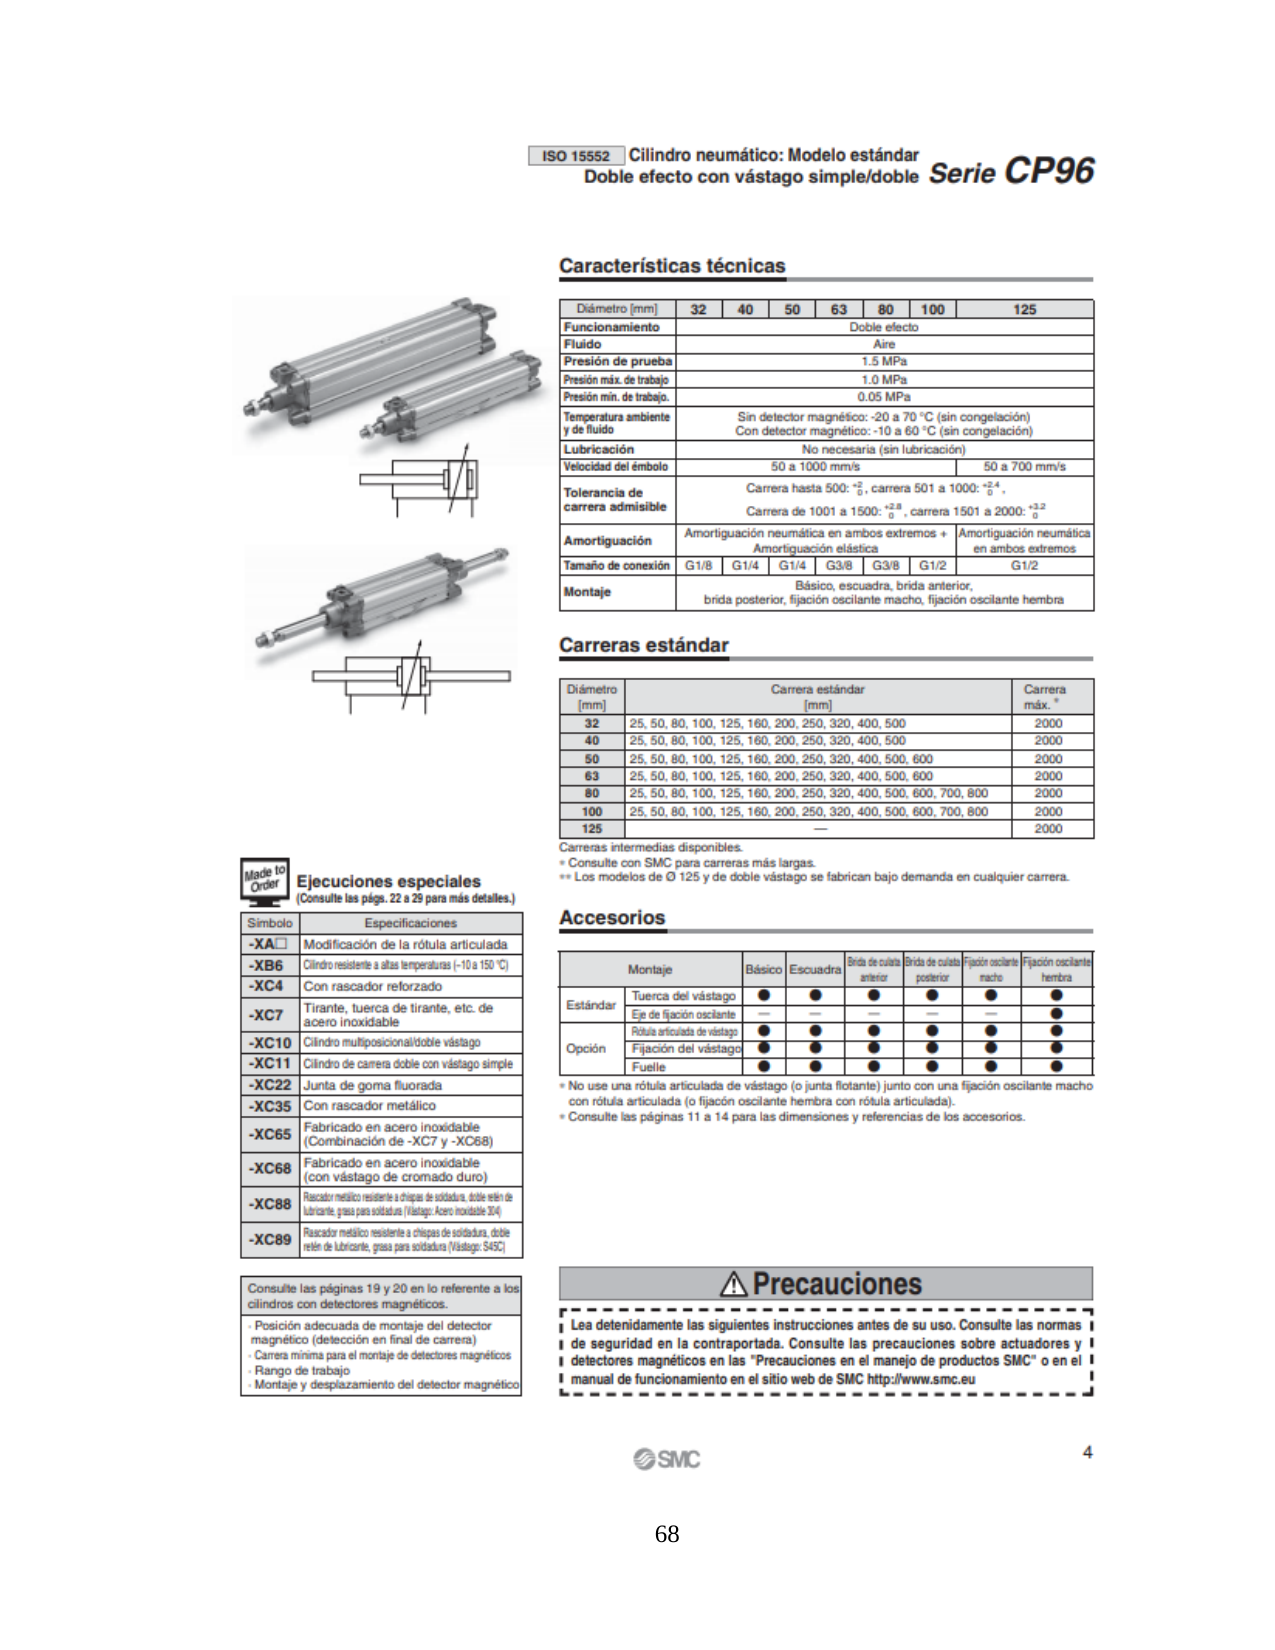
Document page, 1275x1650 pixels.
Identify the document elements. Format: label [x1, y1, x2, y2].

picture [177, 118, 1157, 1502]
